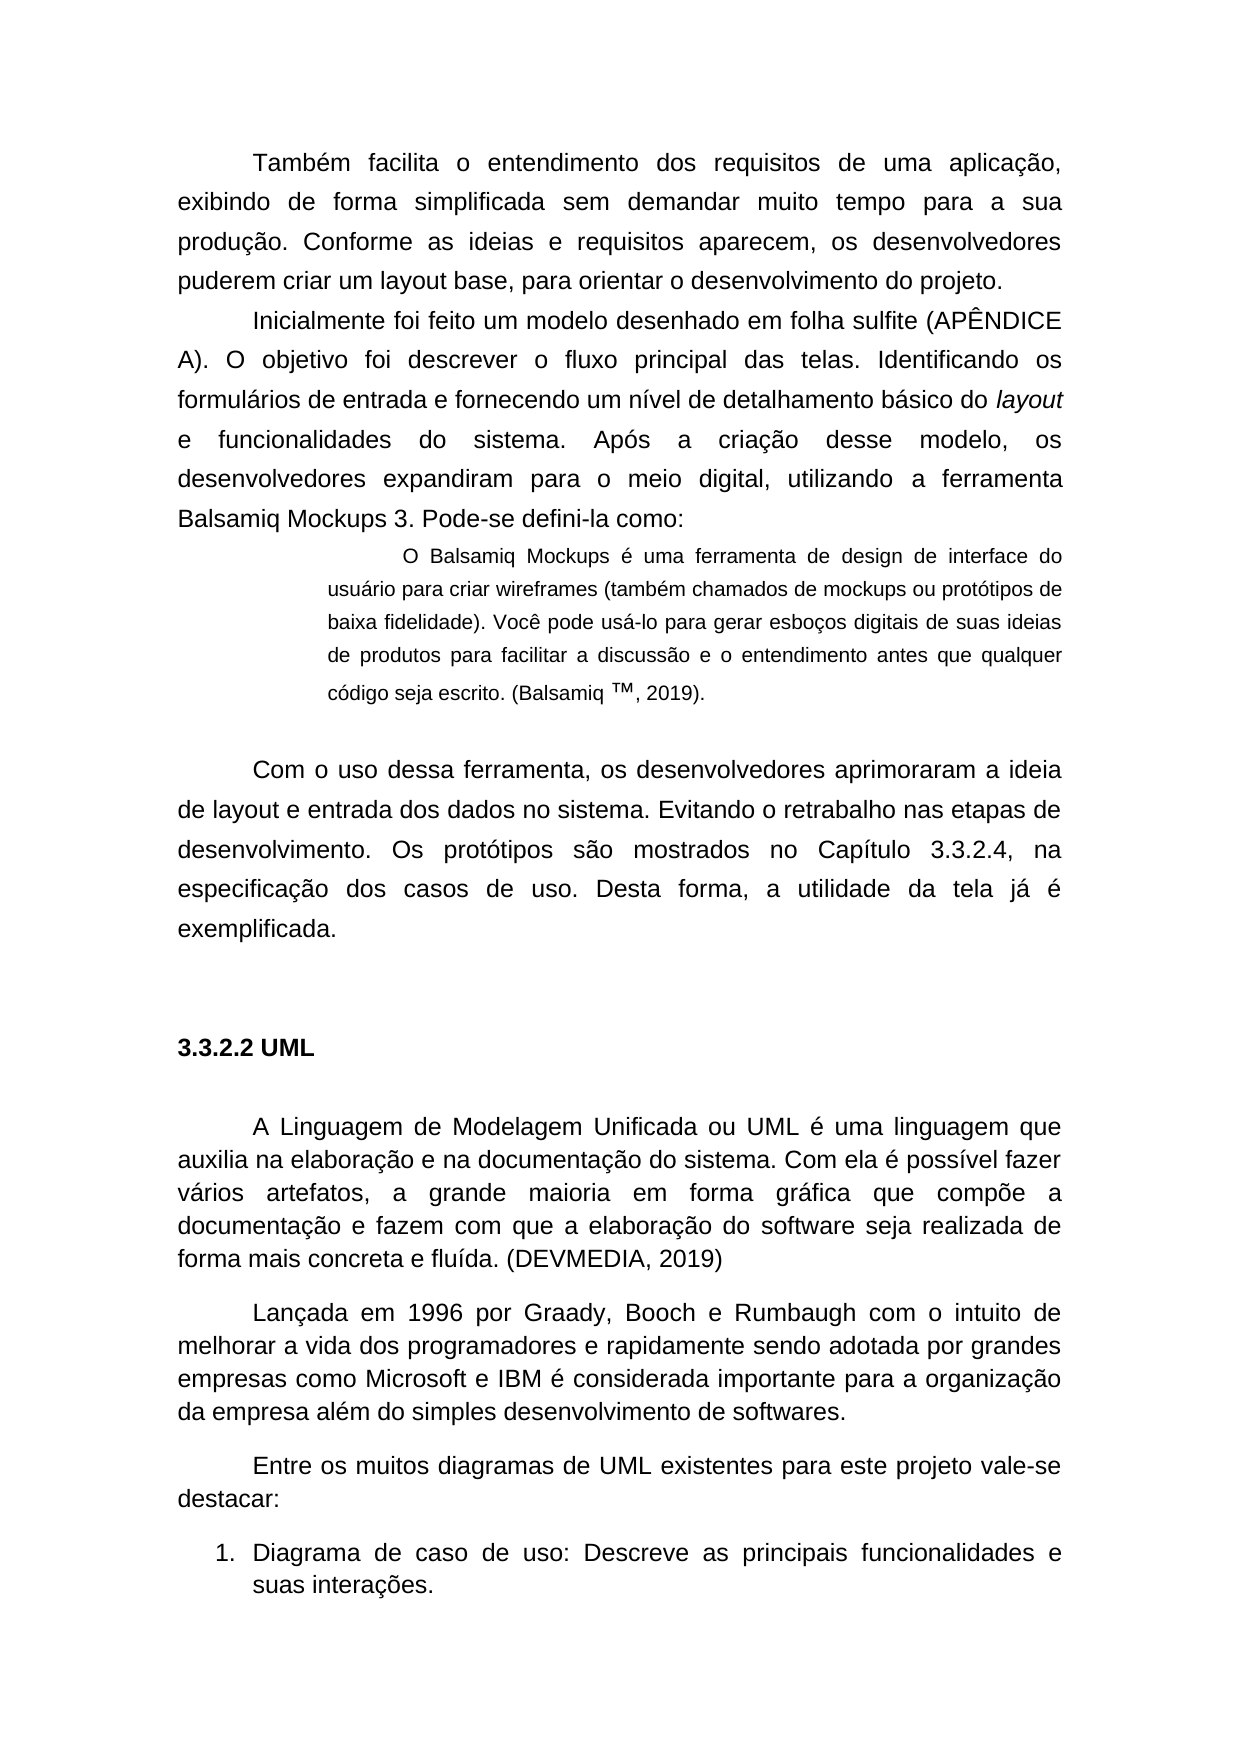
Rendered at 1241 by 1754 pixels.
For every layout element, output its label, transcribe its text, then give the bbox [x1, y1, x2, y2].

text Também facilita o entendimento dos requisitos de uma aplicação, exibindo de forma simplificada sem demandar muito tempo para a sua produção. Conforme as ideias e requisitos aparecem, os desenvolvedores puderem criar um layout base, para orientar o desenvolvimento do projeto. [177, 148, 1063, 295]
text Inicialmente foi feito um modelo desenhado em folha sulfite (APÊNDICE A). O objetivo foi descrever o fluxo principal das telas. Identificando os formulários de entrada e fornecendo um nível de detalhamento básico do layout e funcionalidades do sistema. Após a criação desse modelo, os desenvolvedores expandiram para o meio digital, utilizando a ferramenta Balsamiq Mockups 3. Pode-se defini-la como: [177, 306, 1063, 533]
list Diagrama de caso de uso: Descreve as principais funcionalidades e suas interações. [215, 1537, 1063, 1599]
text A Linguagem de Modelagem Unificada ou UML é uma linguagem que auxilia na elaboração e na documentação do sistema. Com ela é possível fazer vários artefatos, a grande maioria em forma gráfica que compõe a documentação e fazem com que a elaboração do software seja realizada de forma mais concreta e fluída. (DEVMEDIA, 2019) [177, 1112, 1063, 1273]
text O Balsamiq Mockups é uma ferramenta de design de interface do usuário para criar wireframes (também chamados de mockups ou protótipos de baixa fidelidade). Você pode usá-lo para gerar esboços digitais de suas ideias de produtos para facilitar a discussão e o entendimento antes que qualquer código seja escrito. (Balsamiq ™, 2019). [327, 543, 1063, 706]
text Entre os muitos diagramas de UML existentes para este projeto vale-se destacar: [177, 1451, 1063, 1512]
text 3.3.2.2 UML [177, 1033, 1063, 1061]
text Com o uso dessa ferramenta, os desenvolvedores aprimoraram a ideia de layout e entrada dos dados no sistema. Evitando o retrabalho nas etapas de desenvolvimento. Os protótipos são mostrados no Capítulo 3.3.2.4, na especificação dos casos de uso. Desta forma, a utilidade da tela já é exemplificada. [177, 756, 1063, 943]
text Lançada em 1996 por Graady, Booch e Rumbaugh com o intuito de melhorar a vida dos programadores e rapidamente sendo adotada por grandes empresas como Microsoft e IBM é considerada importante para a organização da empresa além do simples desenvolvimento de softwares. [177, 1298, 1063, 1426]
